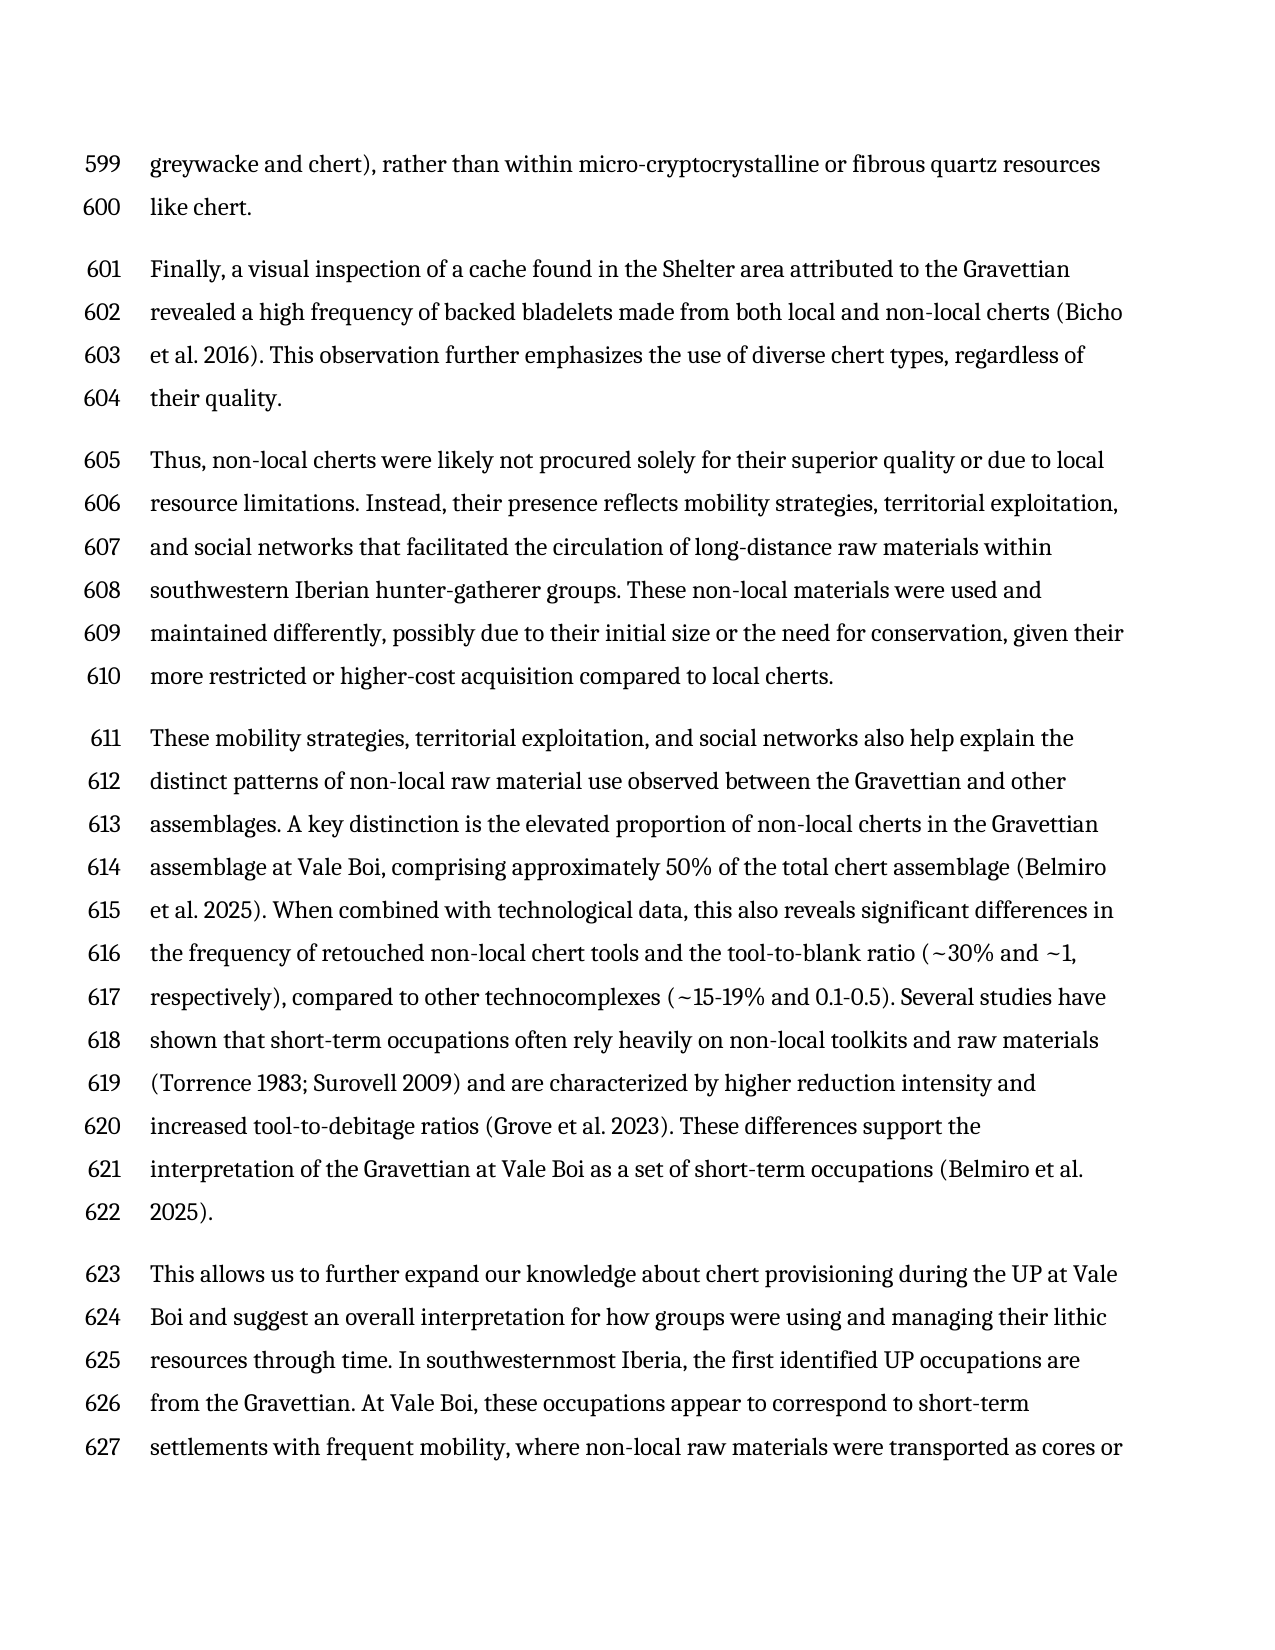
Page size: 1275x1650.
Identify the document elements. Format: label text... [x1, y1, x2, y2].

text These mobility strategies, territorial exploitation, and social networks also help explain the distinct patterns of non-local raw material use observed between the Gravettian and other assemblages. A key distinction is the elevated proportion of non-local cherts in the Gravettian assemblage at Vale Boi, comprising approximately 50% of the total chert assemblage (Belmiro et al. 2025). When combined with technological data, this also reveals significant differences in the frequency of retouched non-local chert tools and the tool-to-blank ratio (~30% and ~1, respectively), compared to other technocomplexes (~15-19% and 0.1-0.5). Several studies have shown that short-term occupations often rely heavily on non-local toolkits and raw materials (Torrence 1983; Surovell 2009) and are characterized by higher reduction intensity and increased tool-to-debitage ratios (Grove et al. 2023). These differences support the interpretation of the Gravettian at Vale Boi as a set of short-term occupations (Belmiro et al. 2025). [150, 724, 1125, 1227]
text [150, 1260, 1125, 1461]
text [150, 150, 1125, 222]
text Thus, non-local cherts were likely not procured solely for their superior quality or due to local resource limitations. Instead, their presence reflects mobility strategies, territorial exploitation, and social networks that facilitated the circulation of long-distance raw materials within southwestern Iberian hunter-gatherer groups. These non-local materials were used and maintained differently, possibly due to their initial size or the need for conservation, given their more restricted or higher-cost acquisition compared to local cherts. [150, 446, 1125, 691]
text Finally, a visual inspection of a cache found in the Shelter area attributed to the Gravettian revealed a high frequency of backed bladelets made from both local and non-local cherts (Bicho et al. 2016). This observation further emphasizes the use of diverse chert types, regardless of their quality. [150, 255, 1125, 413]
